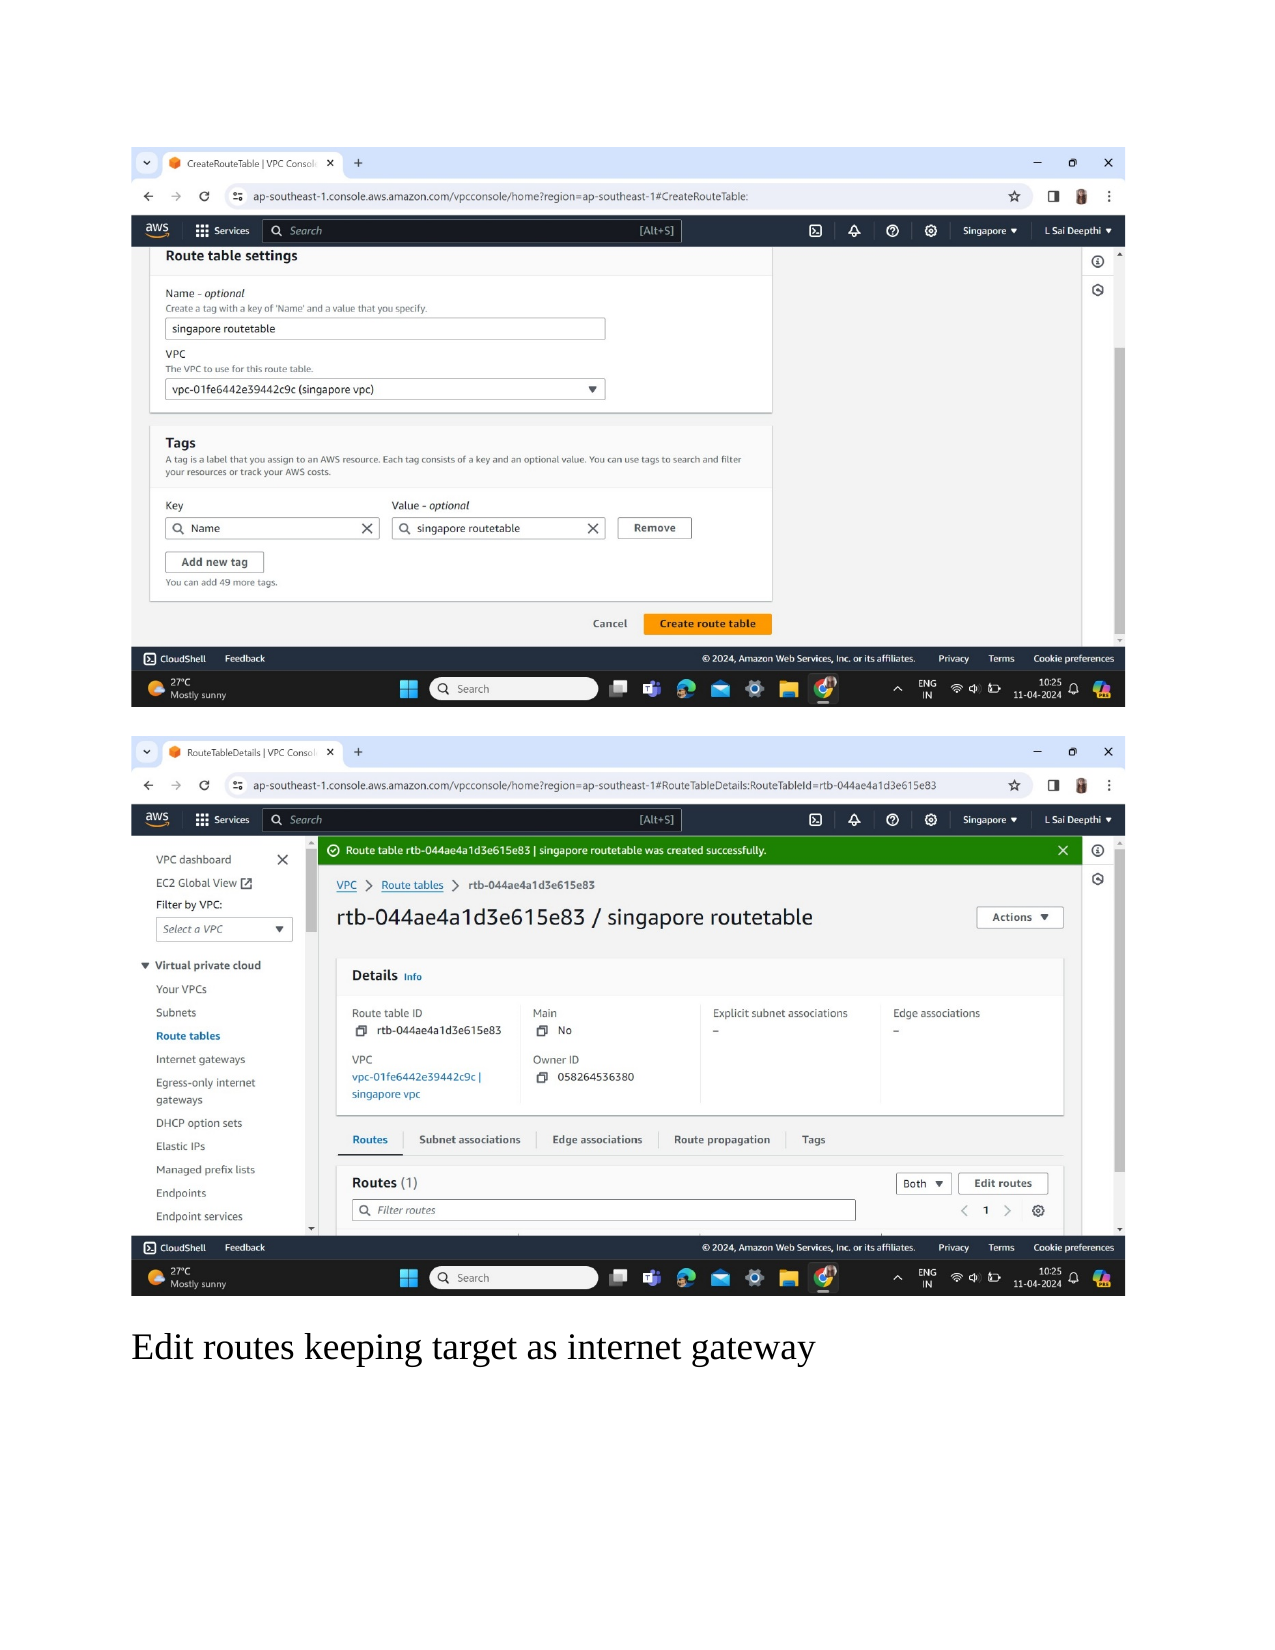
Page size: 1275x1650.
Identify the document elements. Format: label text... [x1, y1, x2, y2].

picture [131, 736, 1125, 1296]
picture [131, 147, 1125, 707]
text Edit routes keeping target as internet gateway [131, 1324, 1125, 1368]
